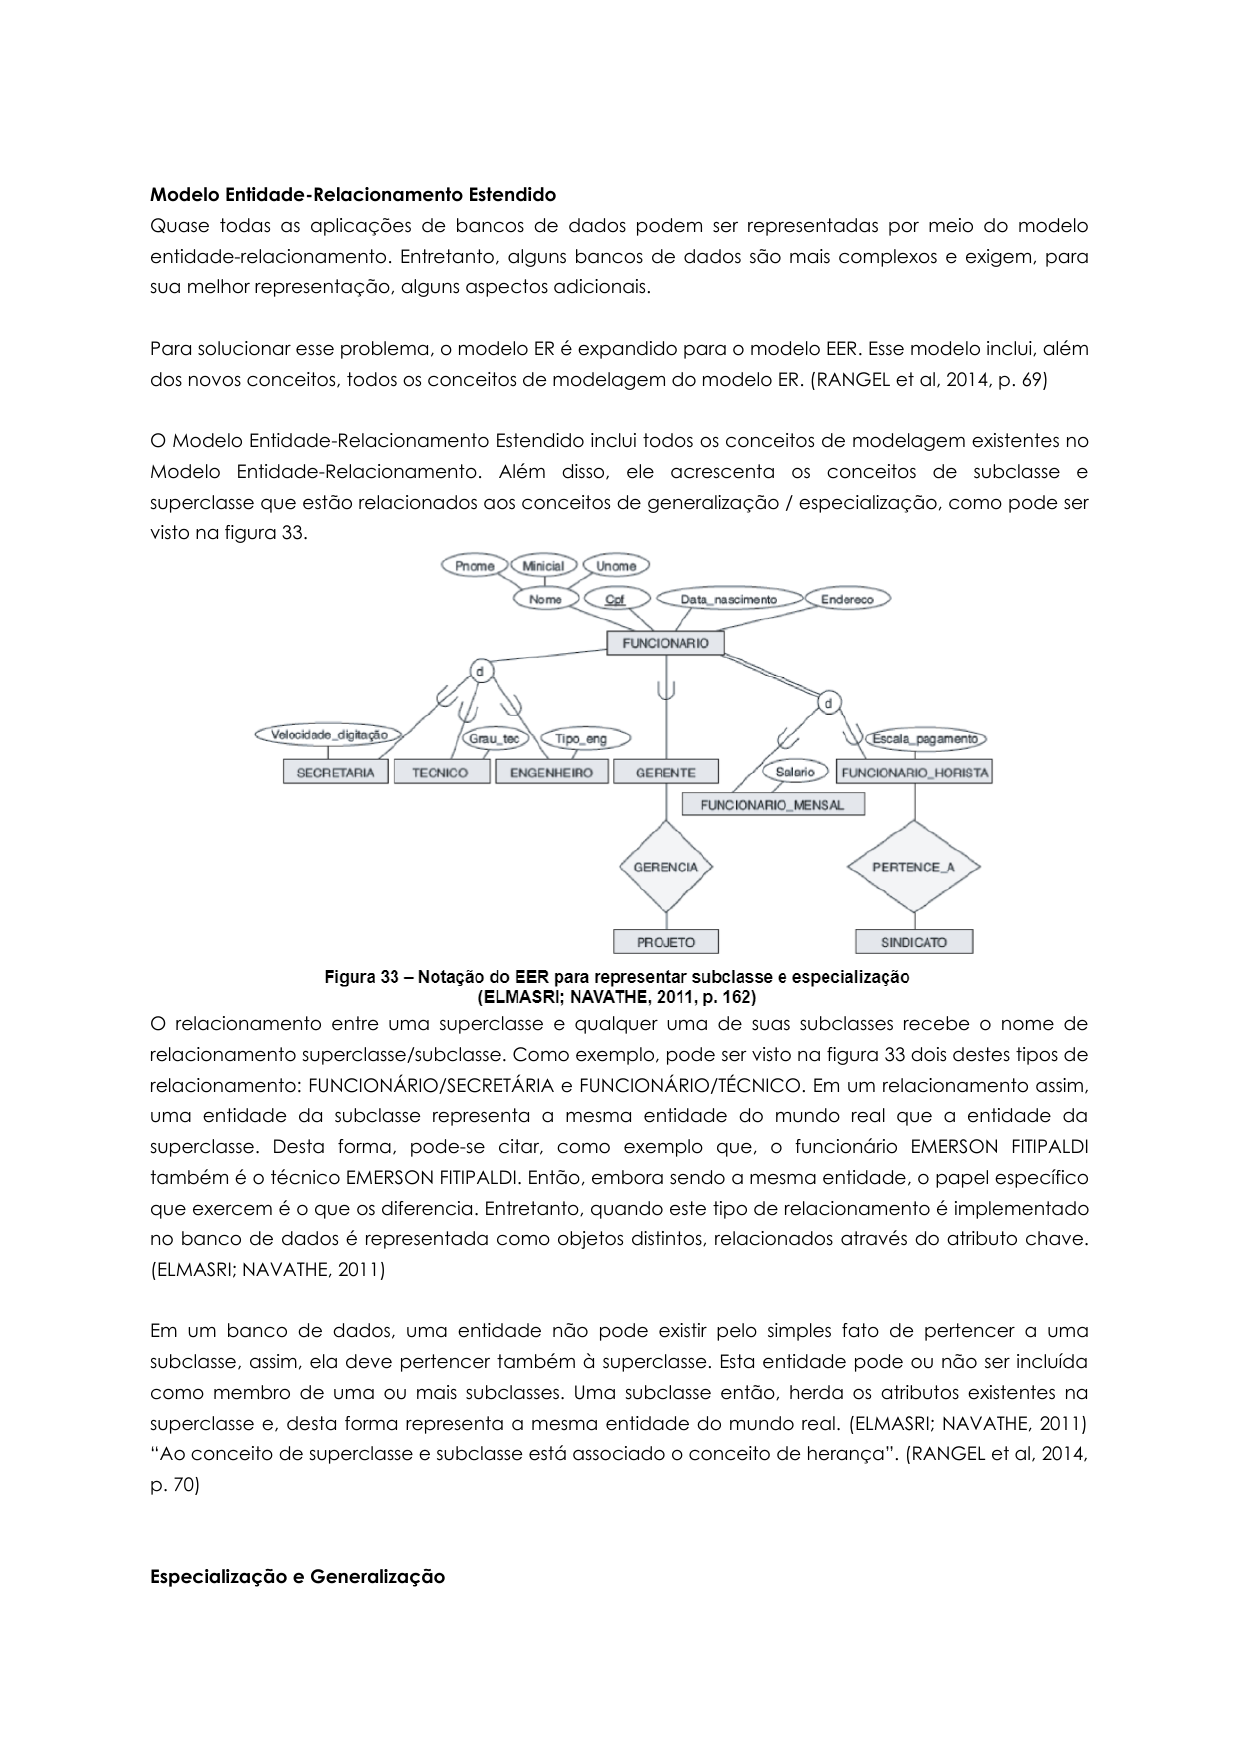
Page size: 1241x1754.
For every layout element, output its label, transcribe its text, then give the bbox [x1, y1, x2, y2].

text Em um banco de dados, uma entidade não pode existir pelo simples fato de pertencer a uma subclasse, assim, ela deve pertencer também à superclasse. Esta entidade pode ou não ser incluída como membro de uma ou mais subclasses. Uma subclasse então, herda os atributos existentes na superclasse e, desta forma representa a mesma entidade do mundo real. (ELMASRI; NAVATHE, 2011) “Ao conceito de superclasse e subclasse está associado o conceito de herança”. (RANGEL et al, 2014, p. 70) [150, 1317, 1090, 1497]
text Especialização e Generalização [150, 1563, 1090, 1589]
text O Modelo Entidade-Relacionamento Estendido inclui todos os conceitos de modelagem existentes no Modelo Entidade-Relacionamento. Além disso, ele acrescenta os conceitos de subclasse e superclasse que estão relacionados aos conceitos de generalização / especialização, como pode ser visto na figura 33. [150, 427, 1090, 546]
picture [231, 549, 1010, 1006]
text O relacionamento entre uma superclasse e qualquer uma de suas subclasses recebe o nome de relacionamento superclasse/subclasse. Como exemplo, pode ser visto na figura 33 dois destes tipos de relacionamento: FUNCIONÁRIO/SECRETÁRIA e FUNCIONÁRIO/TÉCNICO. Em um relacionamento assim, uma entidade da subclasse representa a mesma entidade do mundo real que a entidade da superclasse. Desta forma, pode-se citar, como exemplo que, o funcionário EMERSON FITIPALDI também é o técnico EMERSON FITIPALDI. Então, embora sendo a mesma entidade, o papel específico que exercem é o que os diferencia. Entretanto, quando este tipo de relacionamento é implementado no banco de dados é representada como objetos distintos, relacionados através do atributo chave. (ELMASRI; NAVATHE, 2011) [150, 1009, 1090, 1282]
text Para solucionar esse problema, o modelo ER é expandido para o modelo EER. Esse modelo inclui, além dos novos conceitos, todos os conceitos de modelagem do modelo ER. (RANGEL et al, 2014, p. 69) [150, 334, 1090, 392]
text Modelo Entidade-Relacionamento Estendido [150, 181, 1090, 207]
text Quase todas as aplicações de bancos de dados podem ser representadas por meio do modelo entidade-relacionamento. Entretanto, alguns bancos de dados são mais complexos e exigem, para sua melhor representação, alguns aspectos adicionais. [150, 211, 1090, 300]
